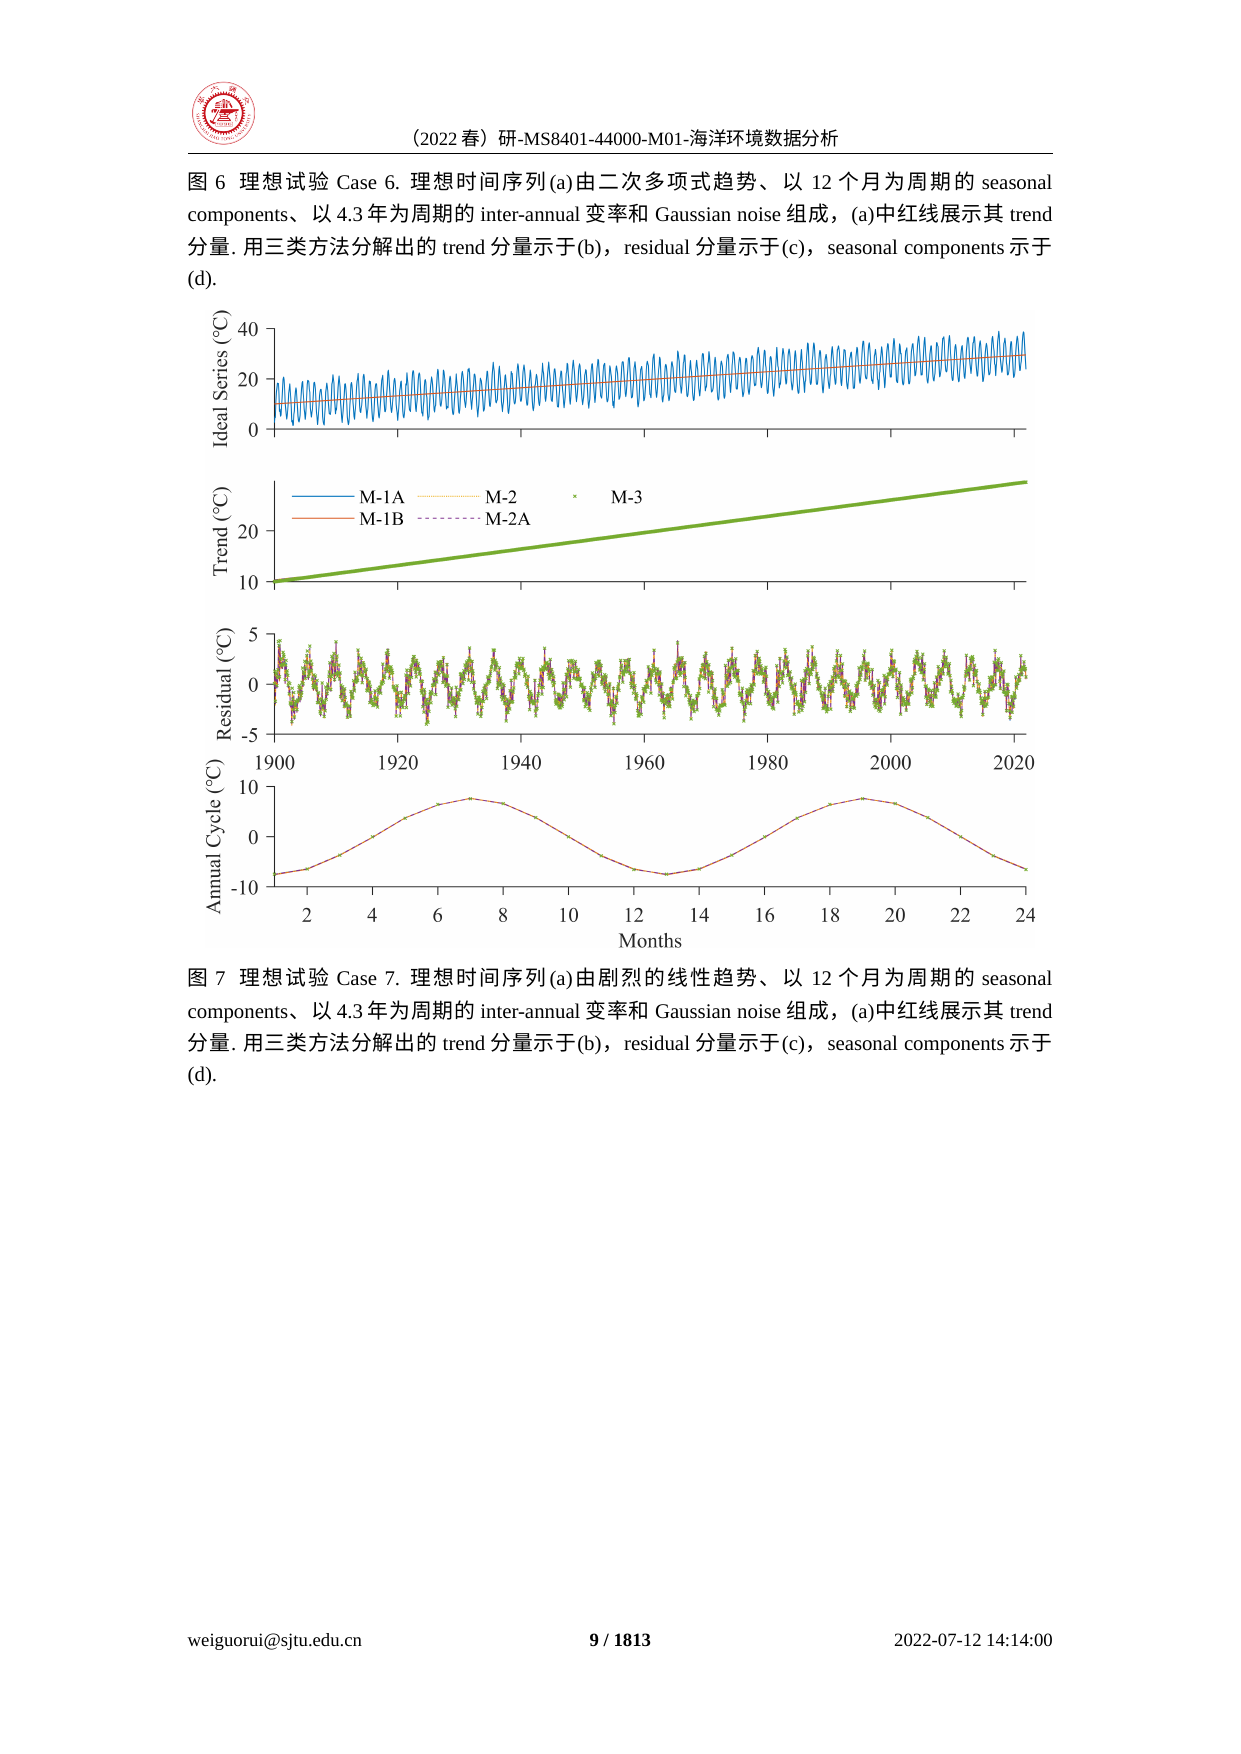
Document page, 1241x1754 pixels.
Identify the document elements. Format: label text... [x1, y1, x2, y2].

picture [205, 310, 1035, 948]
text 图7 理想试验Case 7. 理想时间序列(a)由剧烈的线性趋势、以12个月为周期的seasonal components、以4.3年为周期的inter-annual变率和Gaussian noise组成，(a)中红线展示其trend分量. 用三类方法分解出的trend分量示于(b)，residual分量示于(c)，seasonal components示于(d). [187, 960, 1053, 1090]
text 图6 理想试验Case 6. 理想时间序列(a)由二次多项式趋势、以12个月为周期的seasonal components、以4.3年为周期的inter-annual变率和Gaussian noise组成，(a)中红线展示其trend分量. 用三类方法分解出的trend分量示于(b)，residual分量示于(c)，seasonal components示于(d). [187, 164, 1053, 294]
picture [188, 77, 259, 148]
